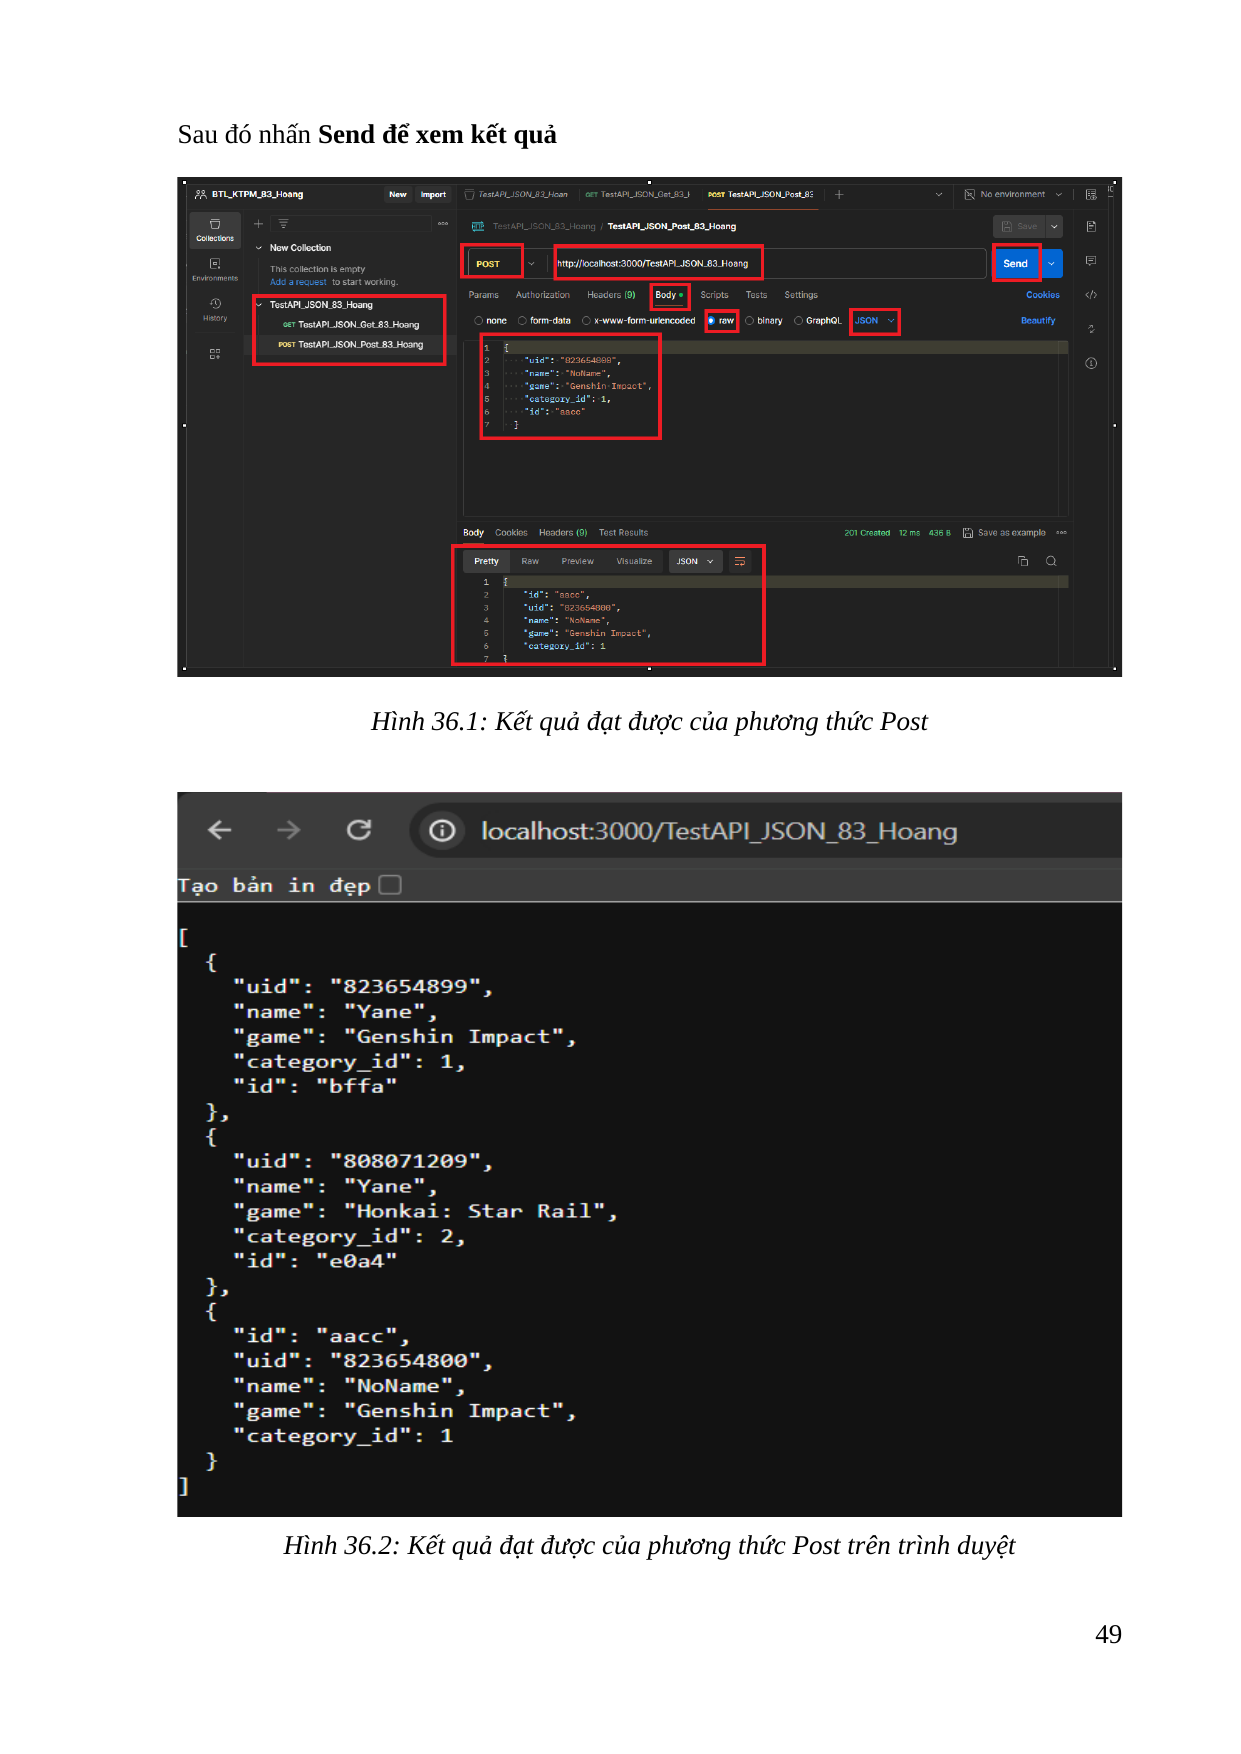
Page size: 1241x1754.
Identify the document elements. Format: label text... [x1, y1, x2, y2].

text Hình 36.1: Kết quả đạt được của phương thức Post [177, 705, 1122, 736]
picture [177, 177, 1123, 677]
text Hình 36.2: Kết quả đạt được của phương thức Post trên trình duyệt [177, 1529, 1122, 1560]
picture [177, 792, 1123, 1517]
text Sau đó nhấn Send để xem kết quả [177, 118, 1122, 149]
